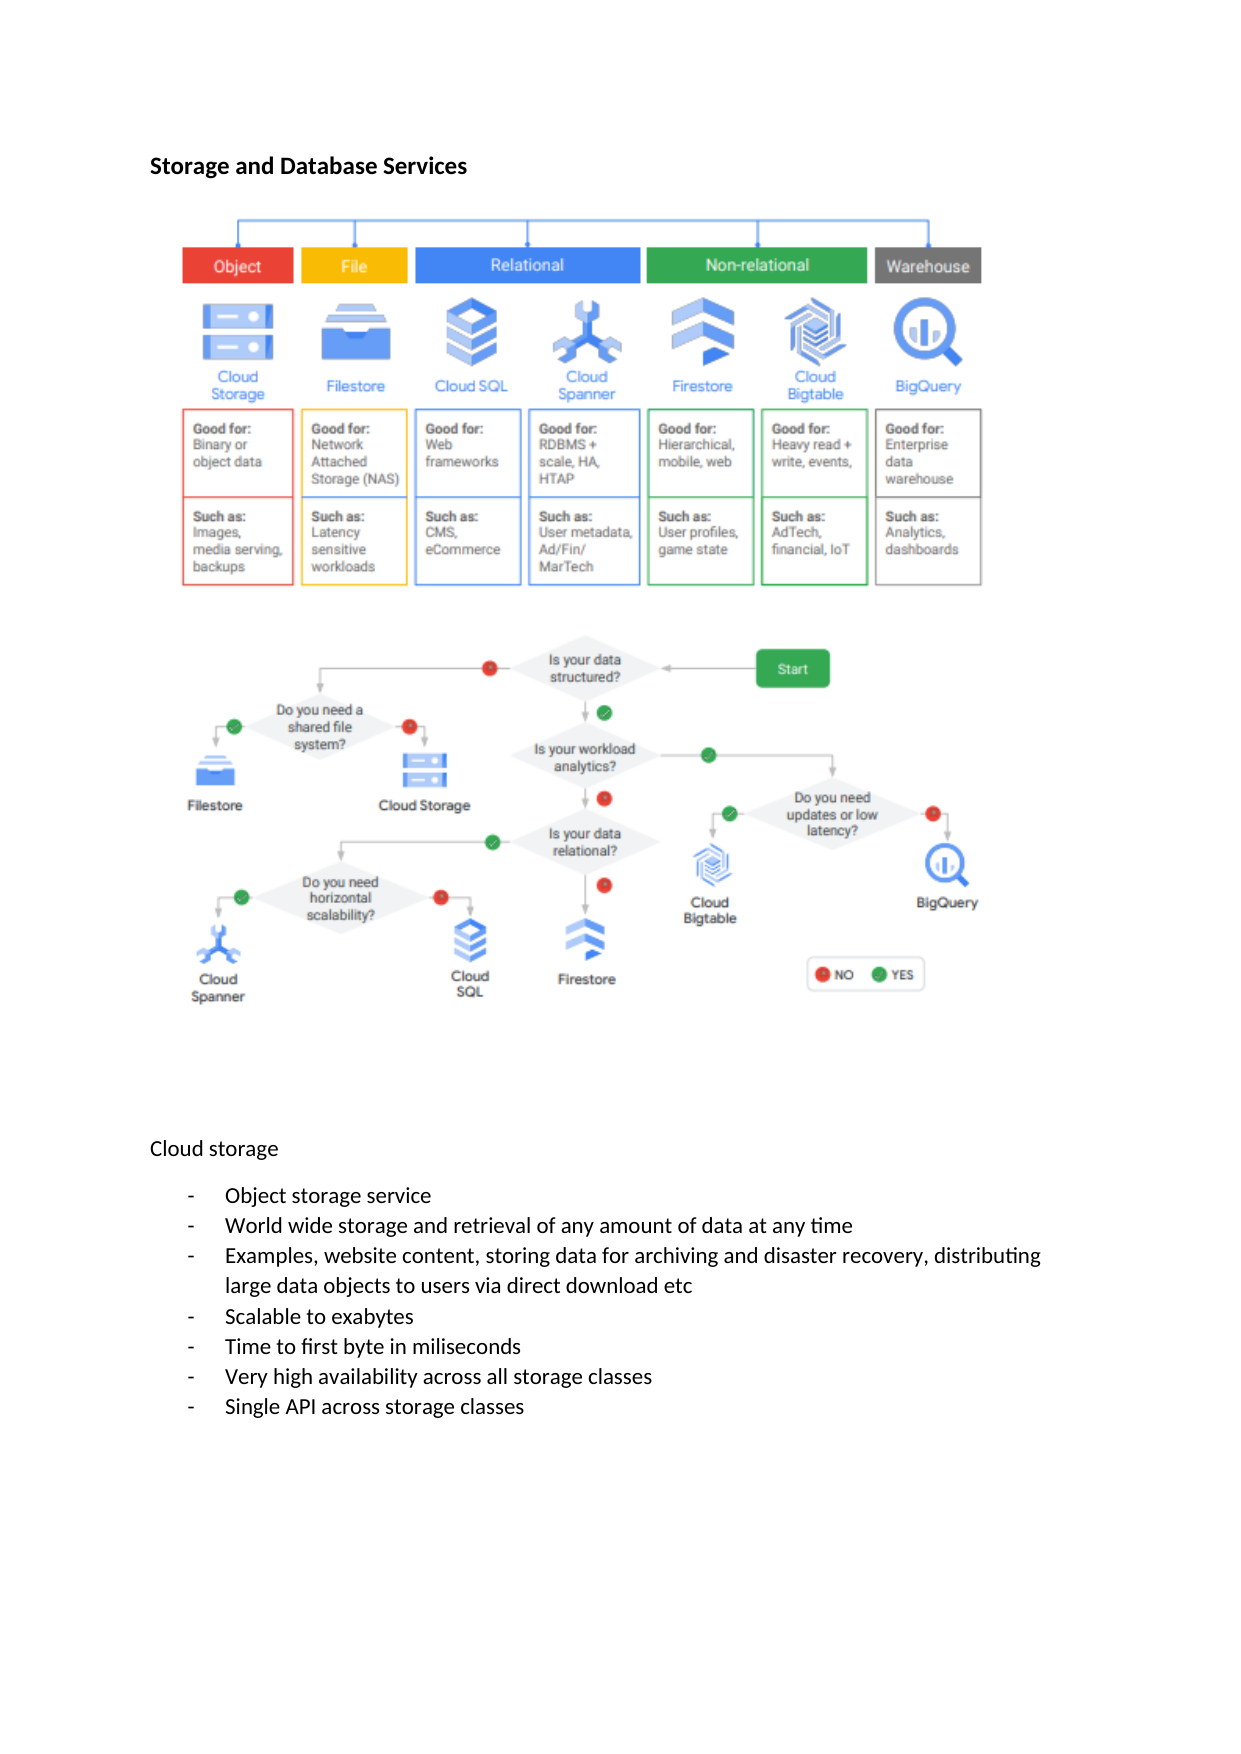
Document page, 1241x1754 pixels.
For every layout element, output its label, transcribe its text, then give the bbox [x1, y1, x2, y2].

picture [150, 199, 1005, 603]
list Very high availability across all storage classes [187, 1362, 1090, 1390]
list Object storage service [187, 1181, 1090, 1209]
list Scalable to exabytes [187, 1302, 1090, 1330]
list Single API across storage classes [187, 1392, 1090, 1421]
text Cloud storage [150, 1134, 1090, 1162]
text Storage and Database Services [150, 150, 1090, 181]
list Time to first byte in miliseconds [187, 1332, 1090, 1360]
picture [150, 621, 1024, 1022]
list Examples, website content, storing data for archiving and disaster recovery, distributing large data objects to users via direct download etc [187, 1241, 1090, 1300]
list World wide storage and retrieval of any amount of data at any time [187, 1211, 1090, 1239]
